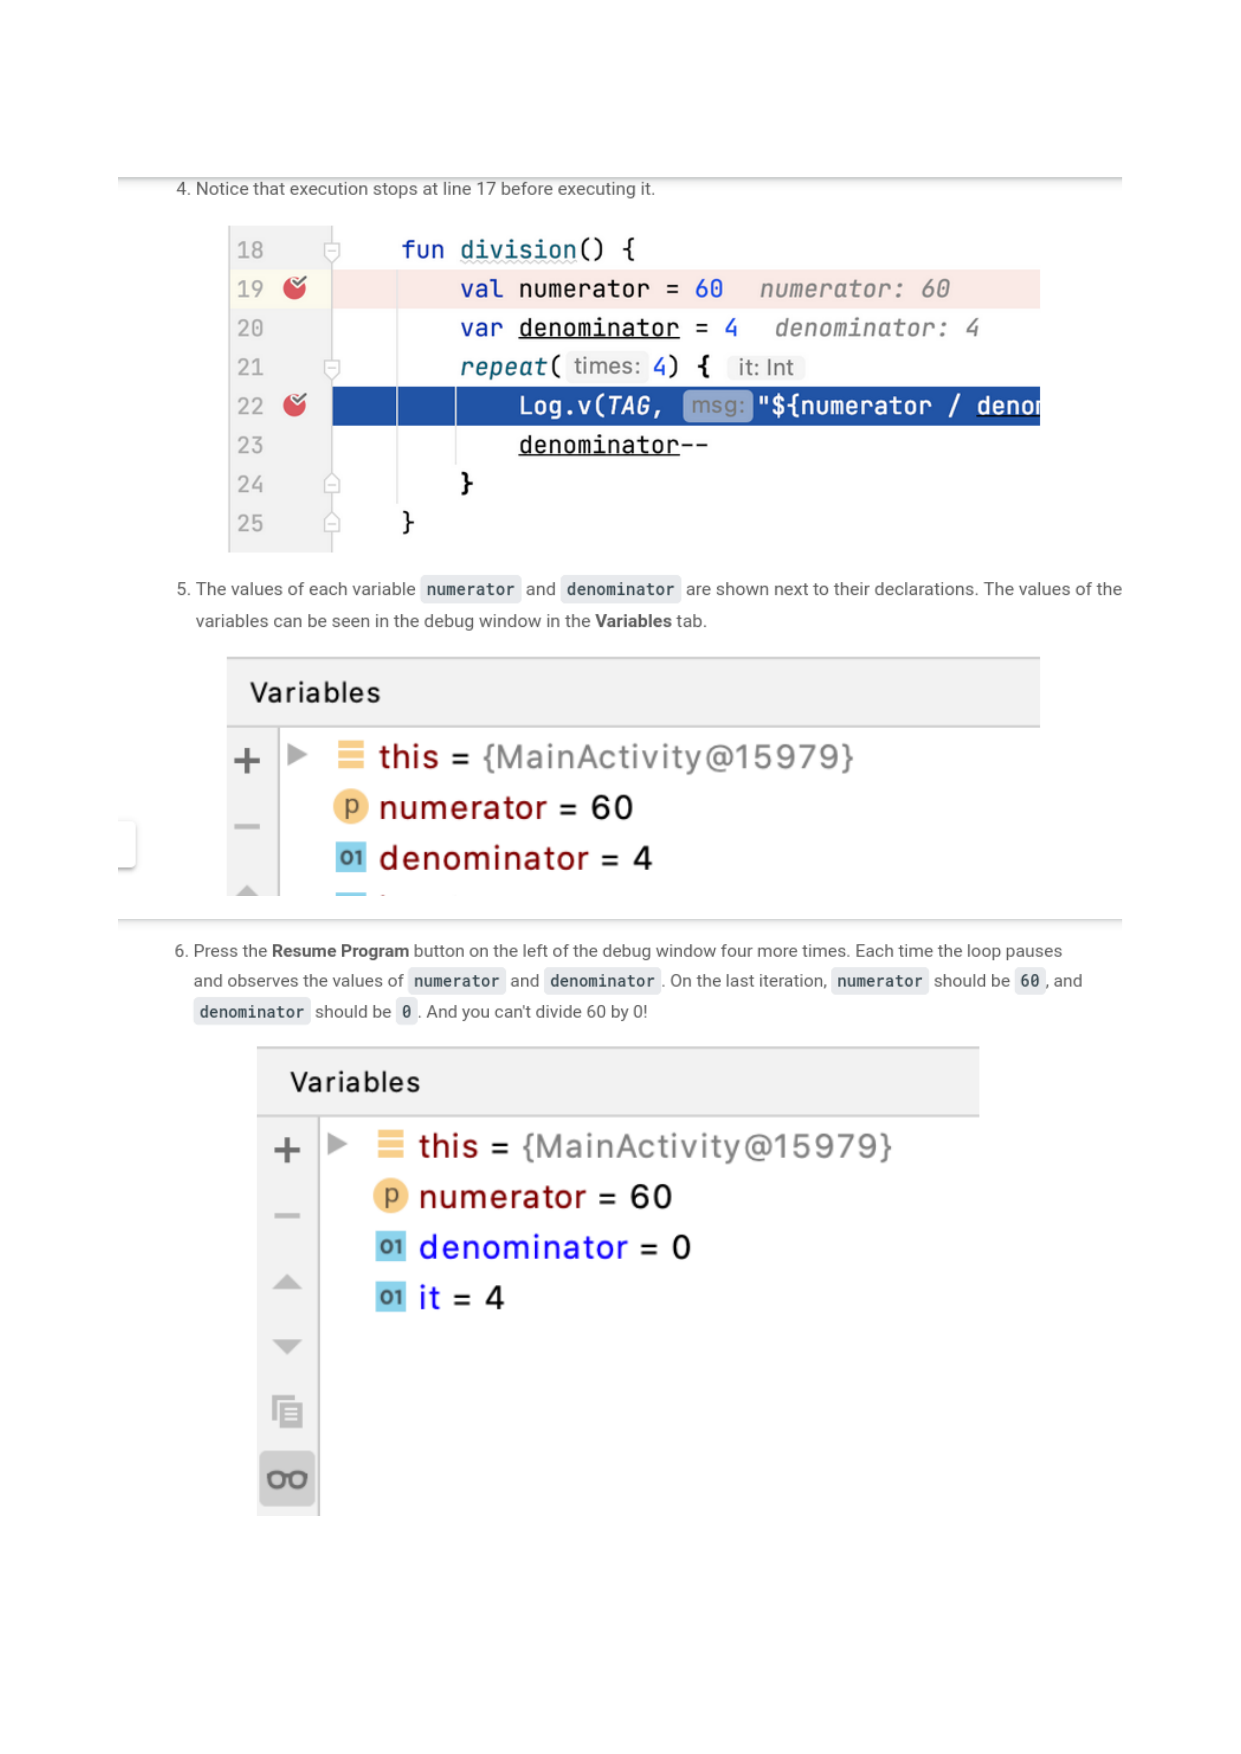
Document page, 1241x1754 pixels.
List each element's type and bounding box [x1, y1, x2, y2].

picture [118, 176, 1123, 896]
picture [118, 919, 1123, 1516]
